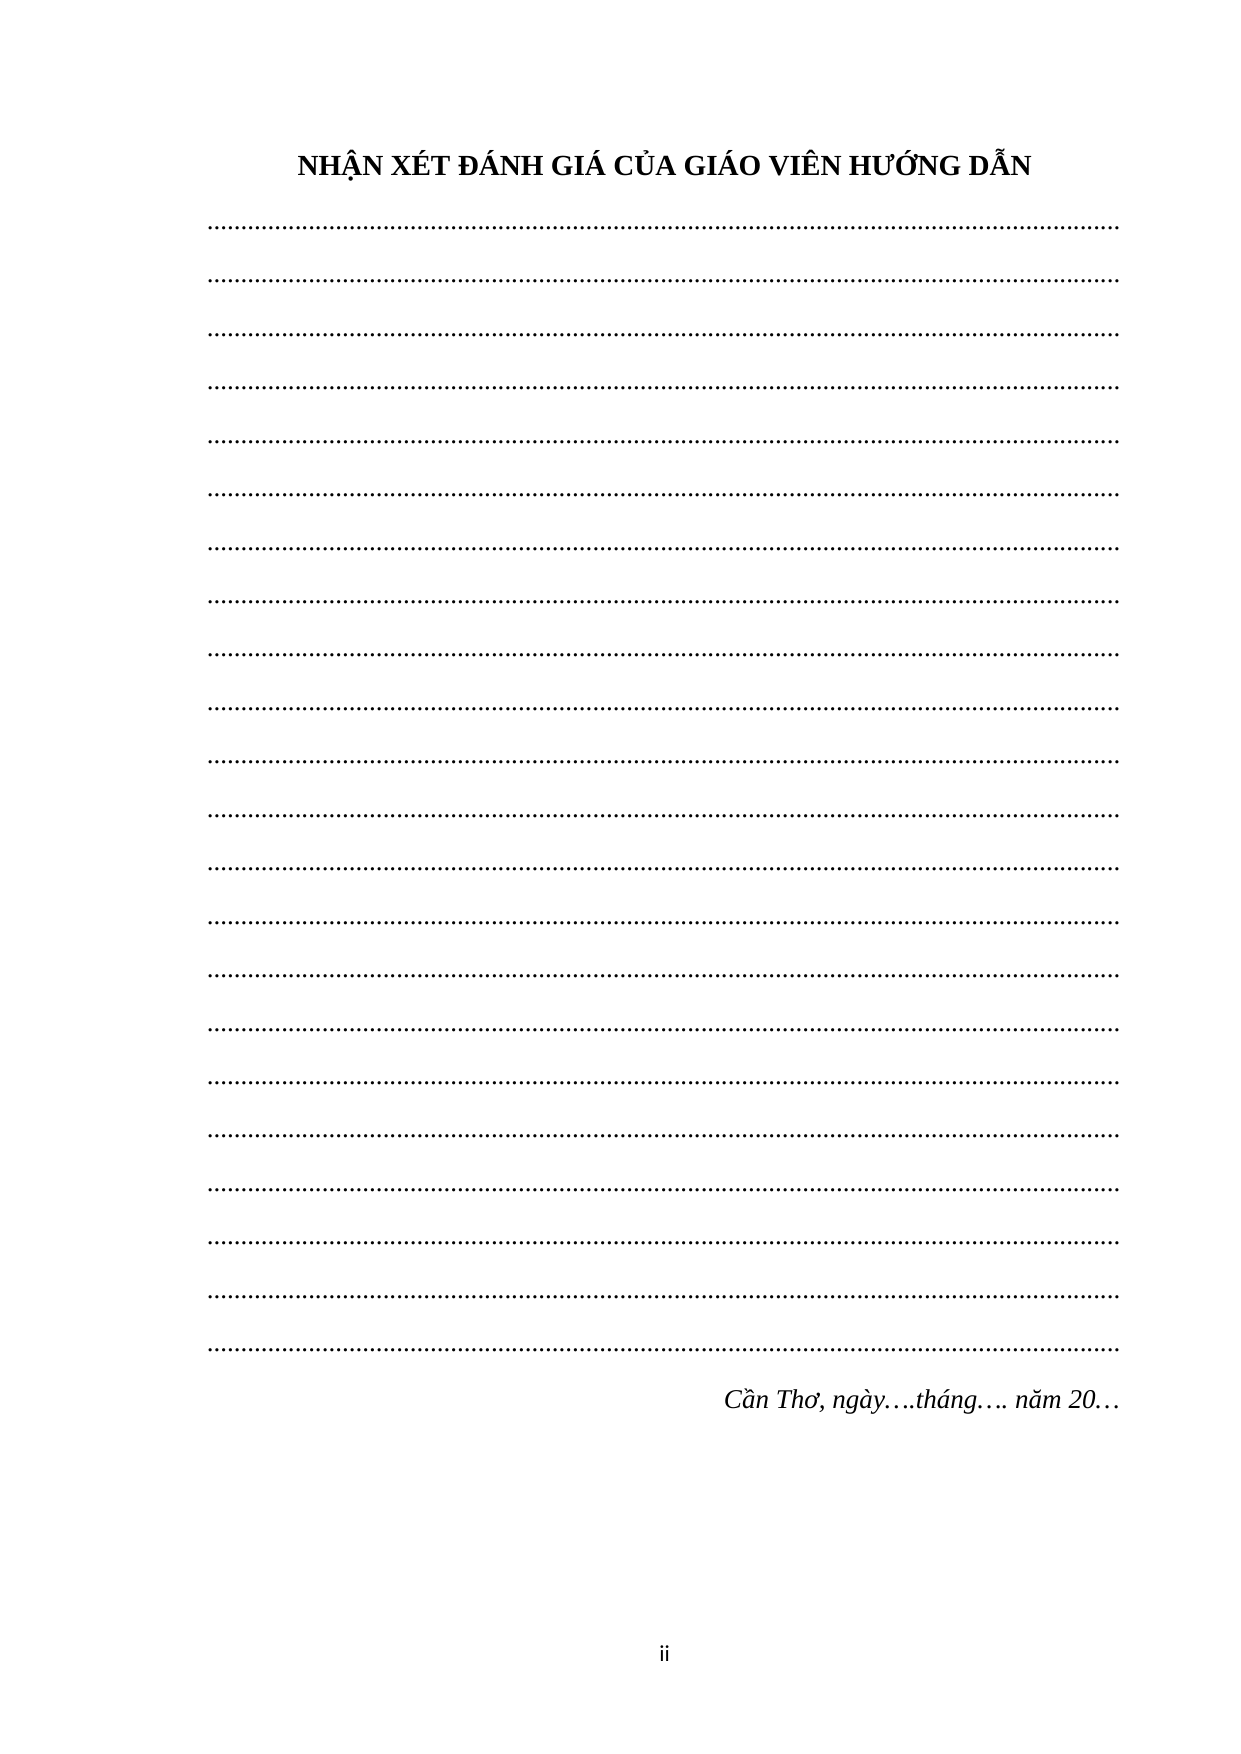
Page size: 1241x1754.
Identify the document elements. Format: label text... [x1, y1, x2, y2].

text NHẬN XÉT ĐÁNH GIÁ CỦA GIÁO VIÊN HƯỚNG DẪN [207, 148, 1122, 181]
text Cần Thơ, ngày….tháng…. năm 20… [207, 1383, 1122, 1414]
